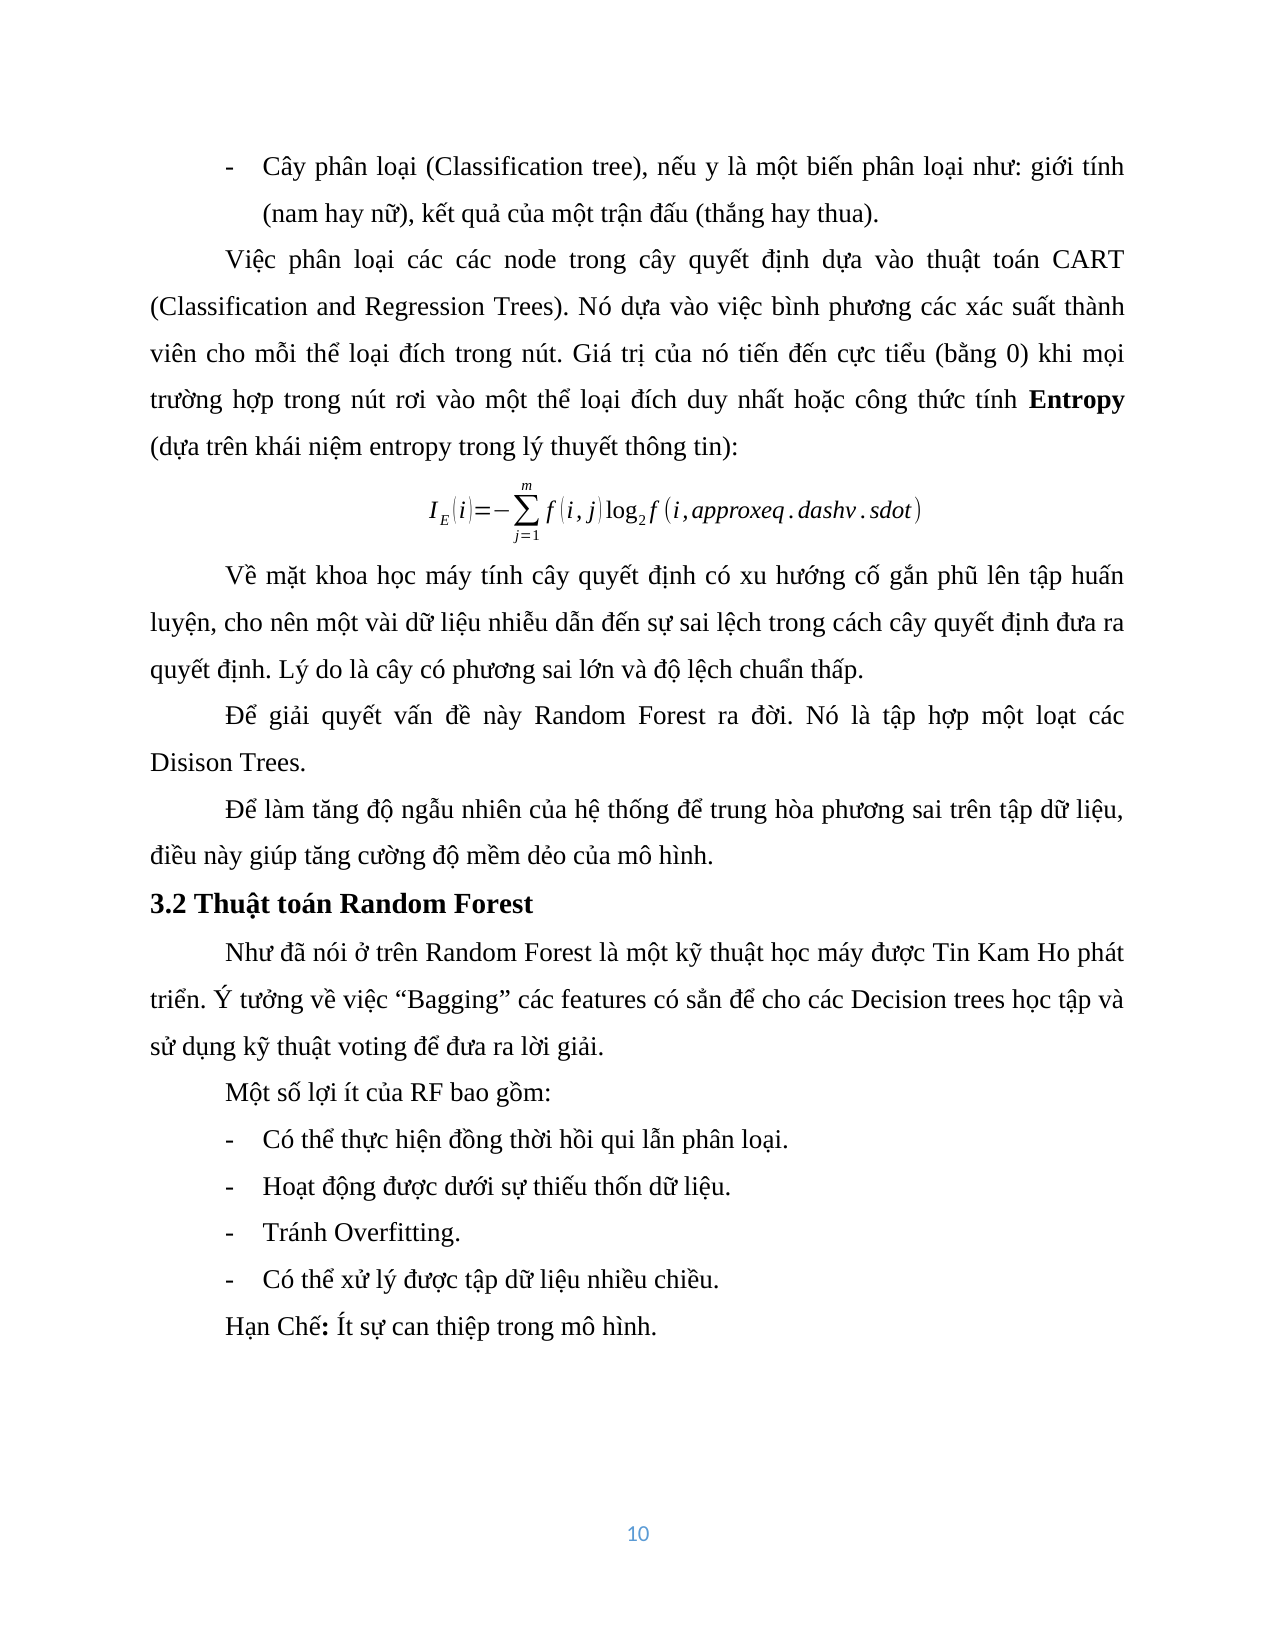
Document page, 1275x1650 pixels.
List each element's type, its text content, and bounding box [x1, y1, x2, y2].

list Có thể thực hiện đồng thời hồi qui lẫn phân loại. [225, 1123, 1125, 1154]
text Như đã nói ở trên Random Forest là một kỹ thuật học máy được Tin Kam Ho phát triển. Ý tưởng về việc “Bagging” các features có sẳn để cho các Decision trees học tập và sử dụng kỹ thuật voting để đưa ra lời giải. [150, 936, 1125, 1061]
list Cây phân loại (Classification tree), nếu y là một biến phân loại như: giới tính (nam hay nữ), kết quả của một trận đấu (thắng hay thua). [225, 150, 1125, 228]
text Để giải quyết vấn đề này Random Forest ra đời. Nó là tập hợp một loạt các Disison Trees. [150, 699, 1125, 777]
list Có thể xử lý được tập dữ liệu nhiều chiều. [225, 1263, 1125, 1294]
list Hoạt động được dưới sự thiếu thốn dữ liệu. [225, 1170, 1125, 1201]
text Việc phân loại các các node trong cây quyết định dựa vào thuật toán CART (Classification and Regression Trees). Nó dựa vào việc bình phương các xác suất thành viên cho mỗi thể loại đích trong nút. Giá trị của nó tiến đến cực tiểu (bằng 0) khi mọi trường hợp trong nút rơi vào một thể loại đích duy nhất hoặc công thức tính Entropy (dựa trên khái niệm entropy trong lý thuyết thông tin): [150, 243, 1125, 461]
text Hạn Chế: Ít sự can thiệp trong mô hình. [150, 1310, 1125, 1341]
text Về mặt khoa học máy tính cây quyết định có xu hướng cố gắn phũ lên tập huấn luyện, cho nên một vài dữ liệu nhiễu dẫn đến sự sai lệch trong cách cây quyết định đưa ra quyết định. Lý do là cây có phương sai lớn và độ lệch chuẩn thấp. [150, 559, 1125, 684]
list Tránh Overfitting. [225, 1216, 1125, 1248]
text 3.2 Thuật toán Random Forest [150, 886, 1125, 920]
text Một số lợi ít của RF bao gồm: [150, 1076, 1125, 1108]
text Để làm tăng độ ngẫu nhiên của hệ thống để trung hòa phương sai trên tập dữ liệu, điều này giúp tăng cường độ mềm dẻo của mô hình. [150, 793, 1125, 871]
